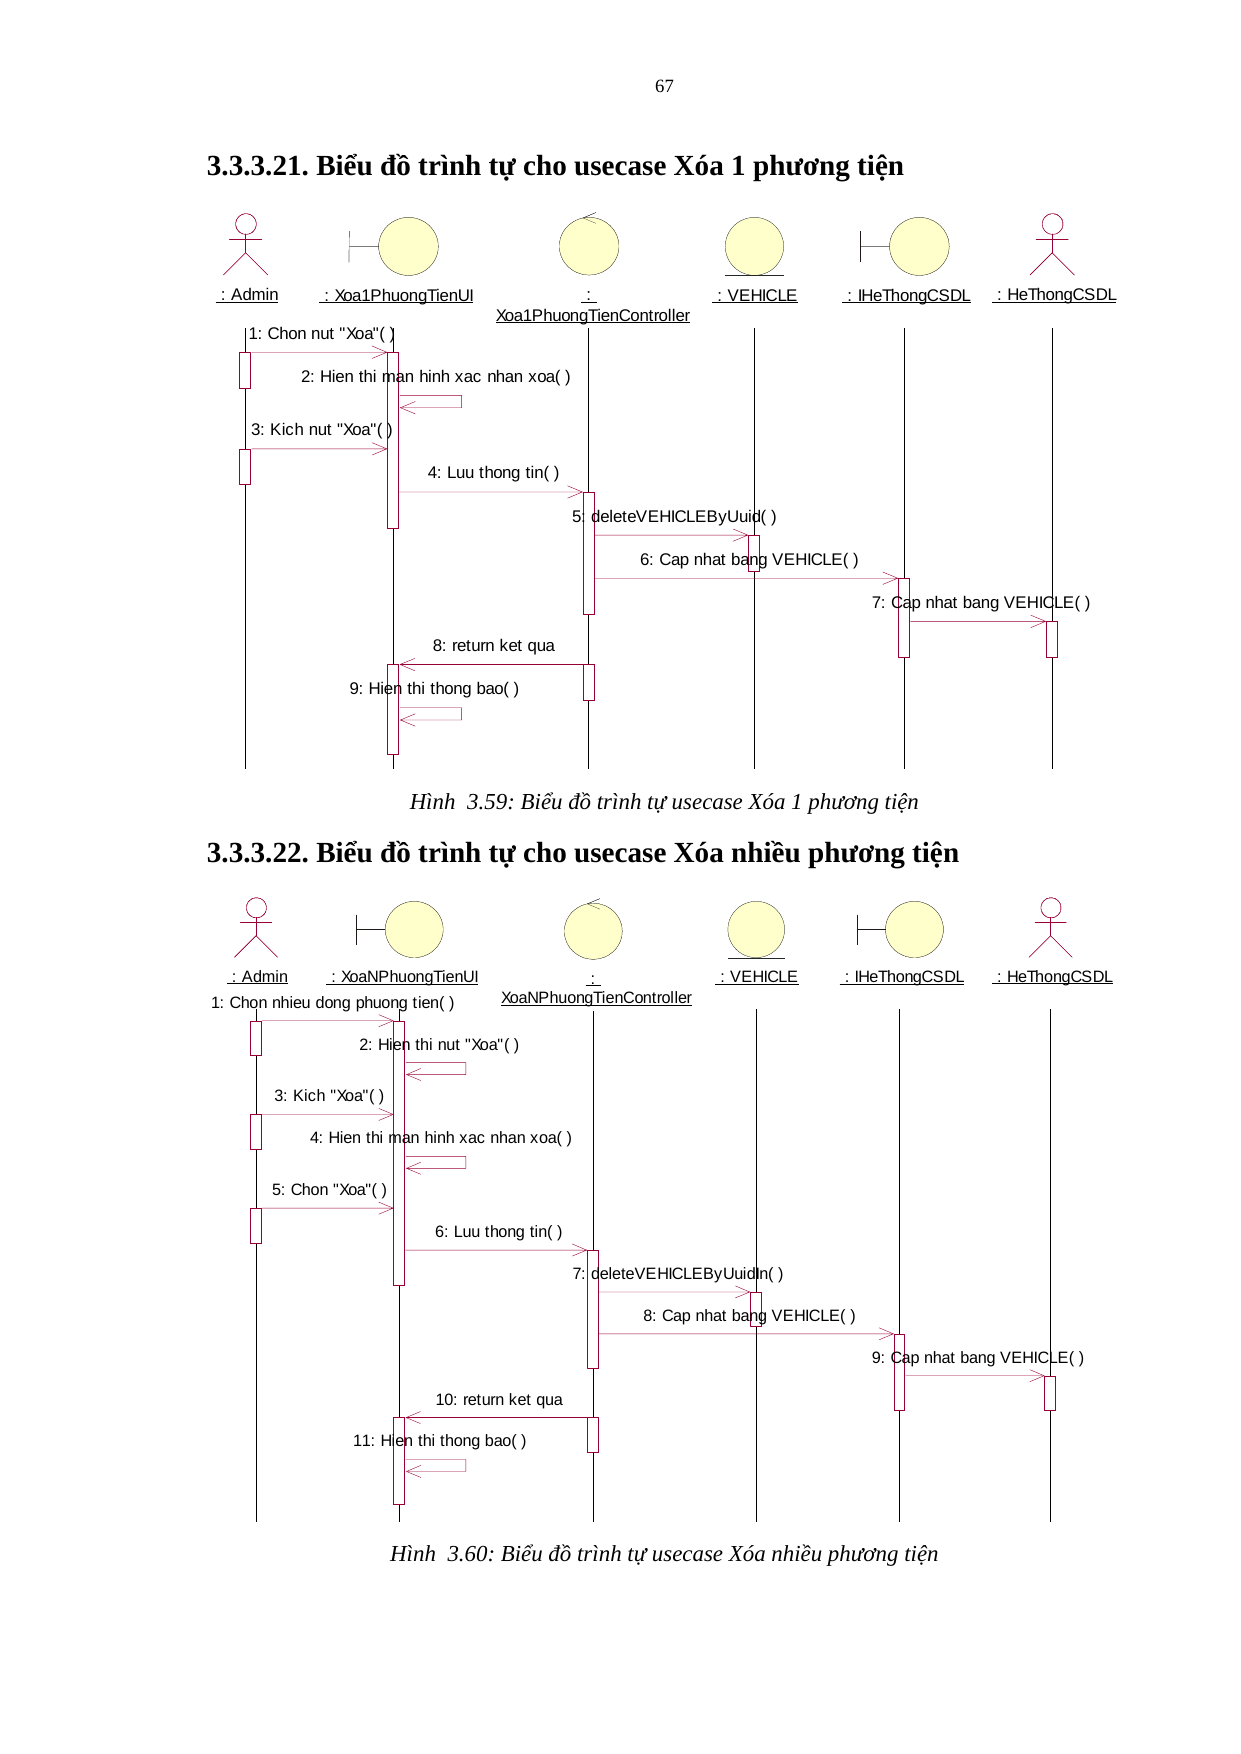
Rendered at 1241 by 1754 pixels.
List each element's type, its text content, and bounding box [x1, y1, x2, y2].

subtitle 3.3.3.21. Biểu đồ trình tự cho usecase Xóa 1 phương tiện [207, 148, 1122, 181]
subtitle 3.3.3.22. Biểu đồ trình tự cho usecase Xóa nhiều phương tiện [207, 835, 1122, 868]
